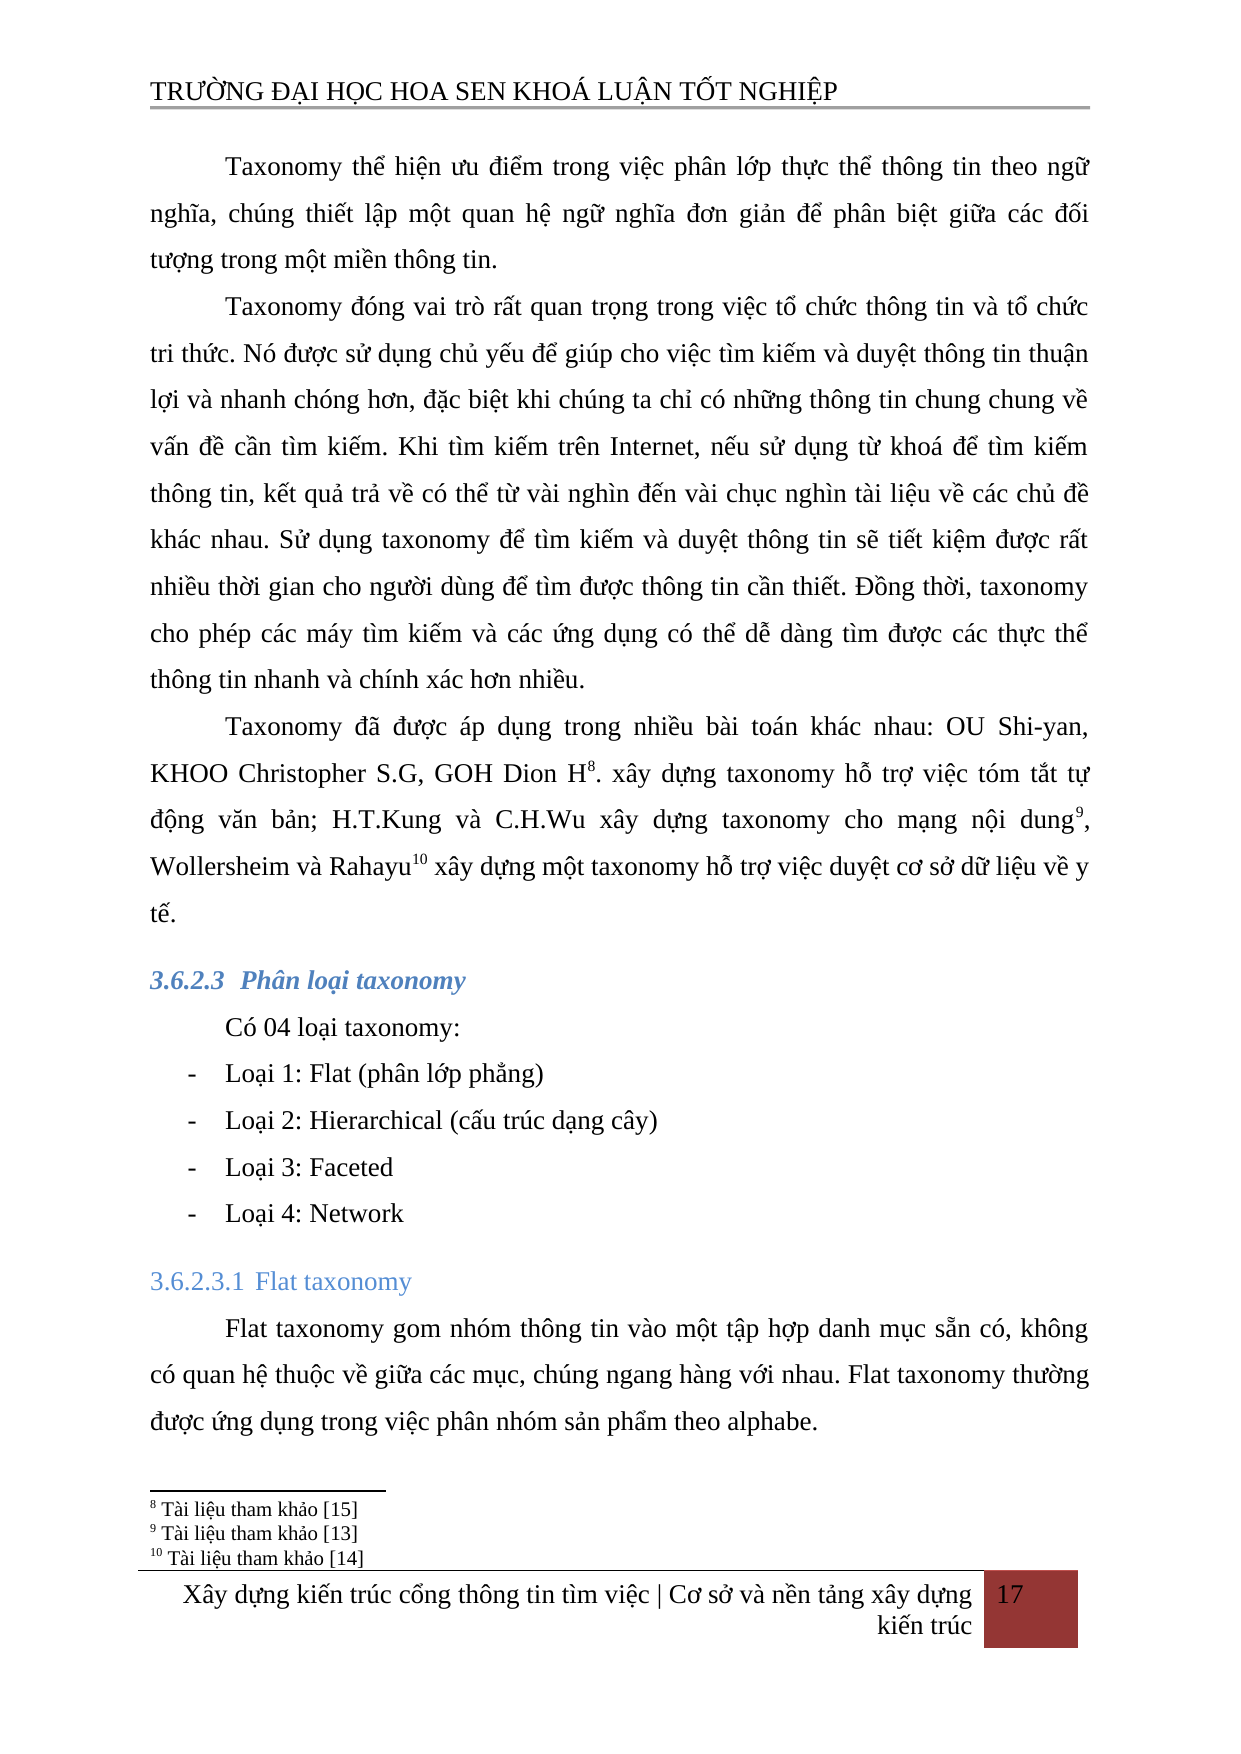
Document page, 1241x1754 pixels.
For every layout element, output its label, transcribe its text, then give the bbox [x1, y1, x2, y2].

text Flat taxonomy gom nhóm thông tin vào một tập hợp danh mục sẵn có, không có quan hệ thuộc về giữa các mục, chúng ngang hàng với nhau. Flat taxonomy thường được ứng dụng trong việc phân nhóm sản phẩm theo alphabe. [150, 1312, 1090, 1436]
list Loại 2: Hierarchical (cấu trúc dạng cây) [187, 1104, 1090, 1135]
list Loại 4: Network [187, 1197, 1090, 1229]
text Taxonomy thể hiện ưu điểm trong việc phân lớp thực thể thông tin theo ngữ nghĩa, chúng thiết lập một quan hệ ngữ nghĩa đơn giản để phân biệt giữa các đối tượng trong một miền thông tin. [150, 150, 1090, 274]
subtitle Flat taxonomy [150, 1265, 1090, 1296]
list Loại 1: Flat (phân lớp phẳng) [187, 1057, 1090, 1089]
text Taxonomy đóng vai trò rất quan trọng trong việc tổ chức thông tin và tổ chức tri thức. Nó được sử dụng chủ yếu để giúp cho việc tìm kiếm và duyệt thông tin thuận lợi và nhanh chóng hơn, đặc biệt khi chúng ta chỉ có những thông tin chung chung về vấn đề cần tìm kiếm. Khi tìm kiếm trên Internet, nếu sử dụng từ khoá để tìm kiếm thông tin, kết quả trả về có thể từ vài nghìn đến vài chục nghìn tài liệu về các chủ đề khác nhau. Sử dụng taxonomy để tìm kiếm và duyệt thông tin sẽ tiết kiệm được rất nhiều thời gian cho người dùng để tìm được thông tin cần thiết. Đồng thời, taxonomy cho phép các máy tìm kiếm và các ứng dụng có thể dễ dàng tìm được các thực thể thông tin nhanh và chính xác hơn nhiều. [150, 290, 1090, 694]
list Loại 3: Faceted [187, 1151, 1090, 1182]
text Taxonomy đã được áp dụng trong nhiều bài toán khác nhau: OU Shi-yan, KHOO Christopher S.G, GOH Dion H. xây dựng taxonomy hỗ trợ việc tóm tắt tự động văn bản; H.T.Kung và C.H.Wu xây dựng taxonomy cho mạng nội dung, Wollersheim và Rahayu xây dựng một taxonomy hỗ trợ việc duyệt cơ sở dữ liệu về y tế. [150, 710, 1090, 928]
text Có 04 loại taxonomy: [150, 1011, 1090, 1042]
subtitle Phân loại taxonomy [150, 964, 1090, 995]
